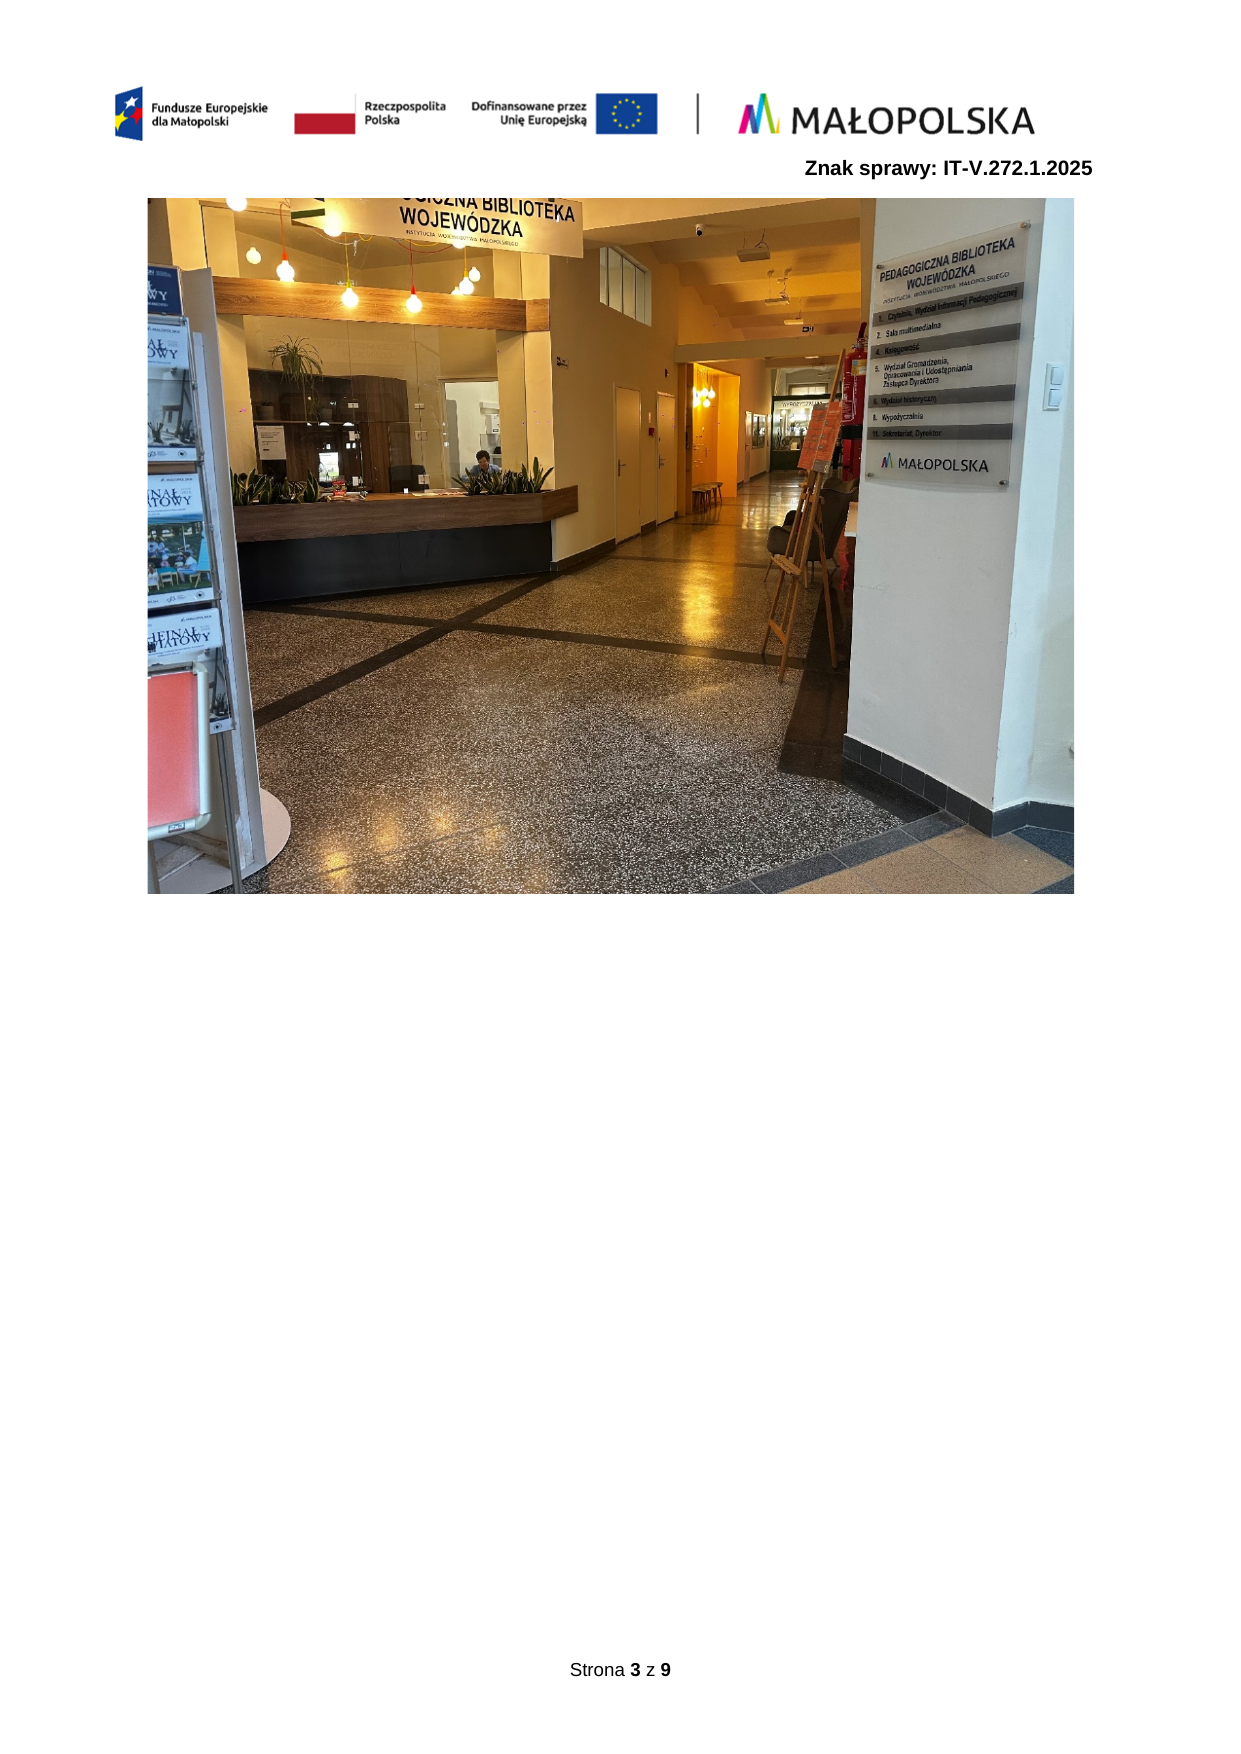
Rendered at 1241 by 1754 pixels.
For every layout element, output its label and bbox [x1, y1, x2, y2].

picture [147, 198, 1075, 894]
picture [103, 73, 1049, 154]
